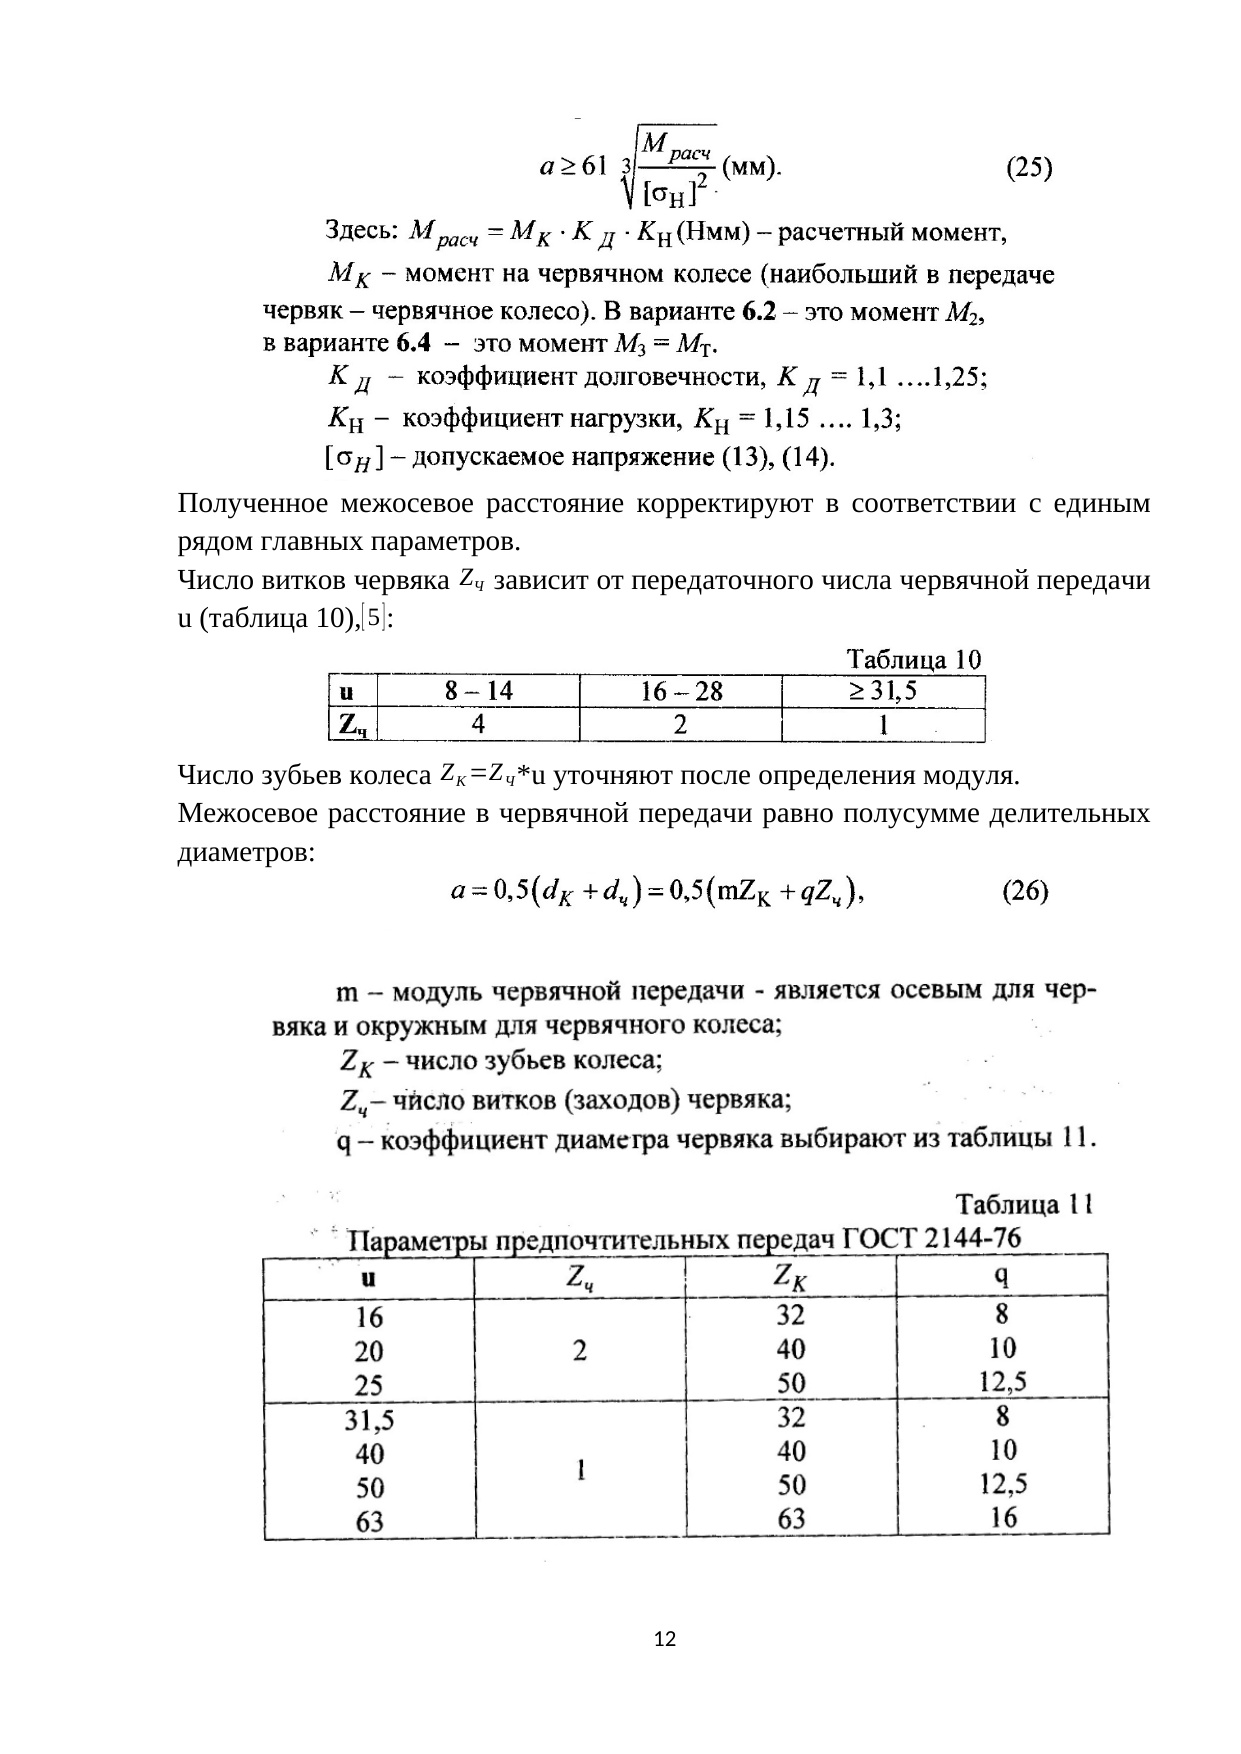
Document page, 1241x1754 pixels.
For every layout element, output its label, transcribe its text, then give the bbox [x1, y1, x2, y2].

picture [238, 639, 1091, 753]
text Число зубьев колеса *u уточняют после определения модуля. [177, 757, 1152, 791]
picture [183, 934, 1145, 1578]
picture [238, 118, 1091, 481]
picture [238, 872, 1091, 931]
text Полученное межосевое расстояние корректируют в соответствии с единым рядом главных параметров. [177, 485, 1152, 557]
text Межосевое расстояние в червячной передачи равно полусумме делительных диаметров: [177, 796, 1152, 868]
text Число витков червяка зависит от передаточного числа червячной передачи u (таблица 10),: [177, 562, 1152, 634]
